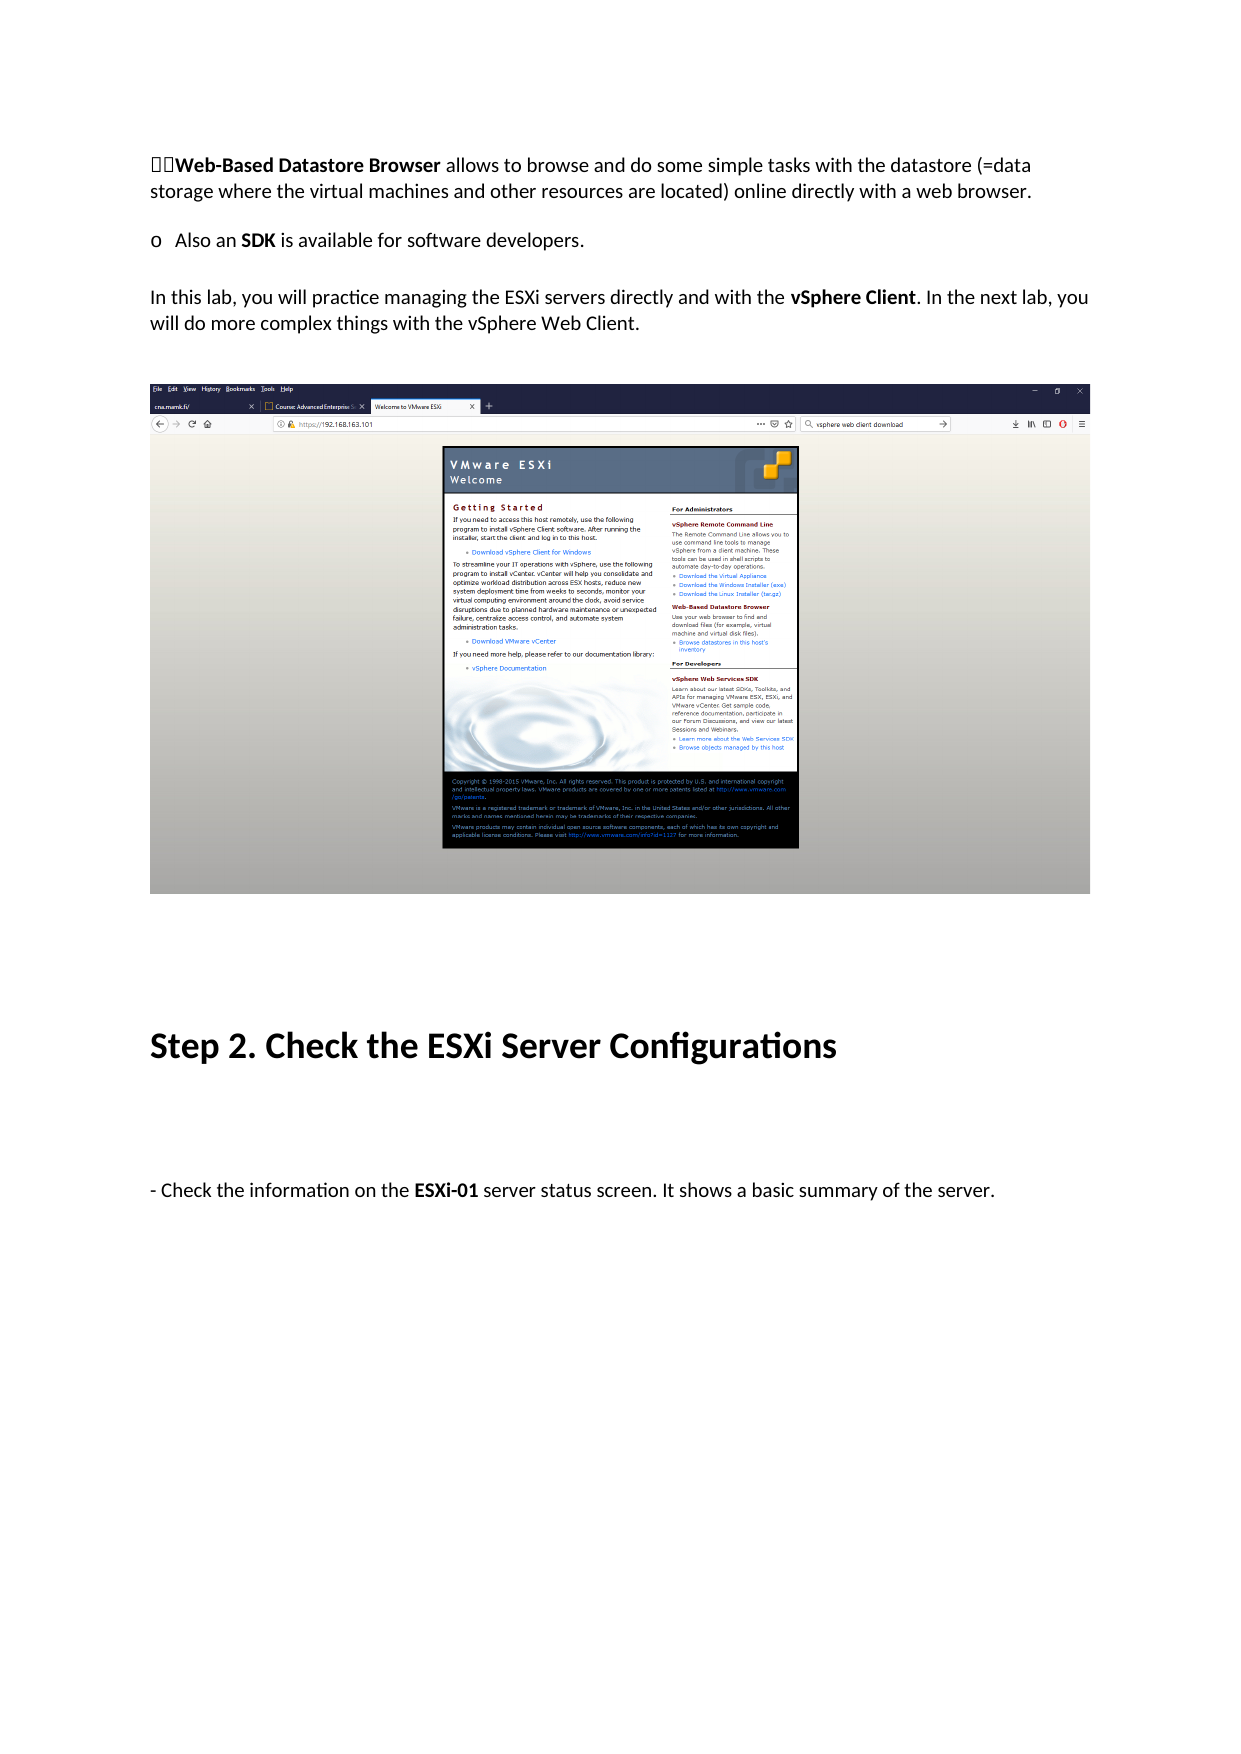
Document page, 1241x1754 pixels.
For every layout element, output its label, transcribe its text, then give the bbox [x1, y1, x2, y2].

text o Also an SDK is available for software developers. [150, 227, 1090, 254]
picture [150, 384, 1091, 894]
text In this lab, you will practice managing the ESXi servers directly and with the vSphere Client. In the next lab, you will do more complex things with the vSphere Web Client. [150, 284, 1090, 335]
text Step 2. Check the ESXi Server Configurations [150, 1022, 1090, 1068]
text - Check the information on the ESXi-01 server status screen. It shows a basic summary of the server. [150, 1178, 1090, 1203]
text Web-Based Datastore Browser allows to browse and do some simple tasks with the datastore (=data storage where the virtual machines and other resources are located) online directly with a web browser. [150, 150, 1090, 204]
